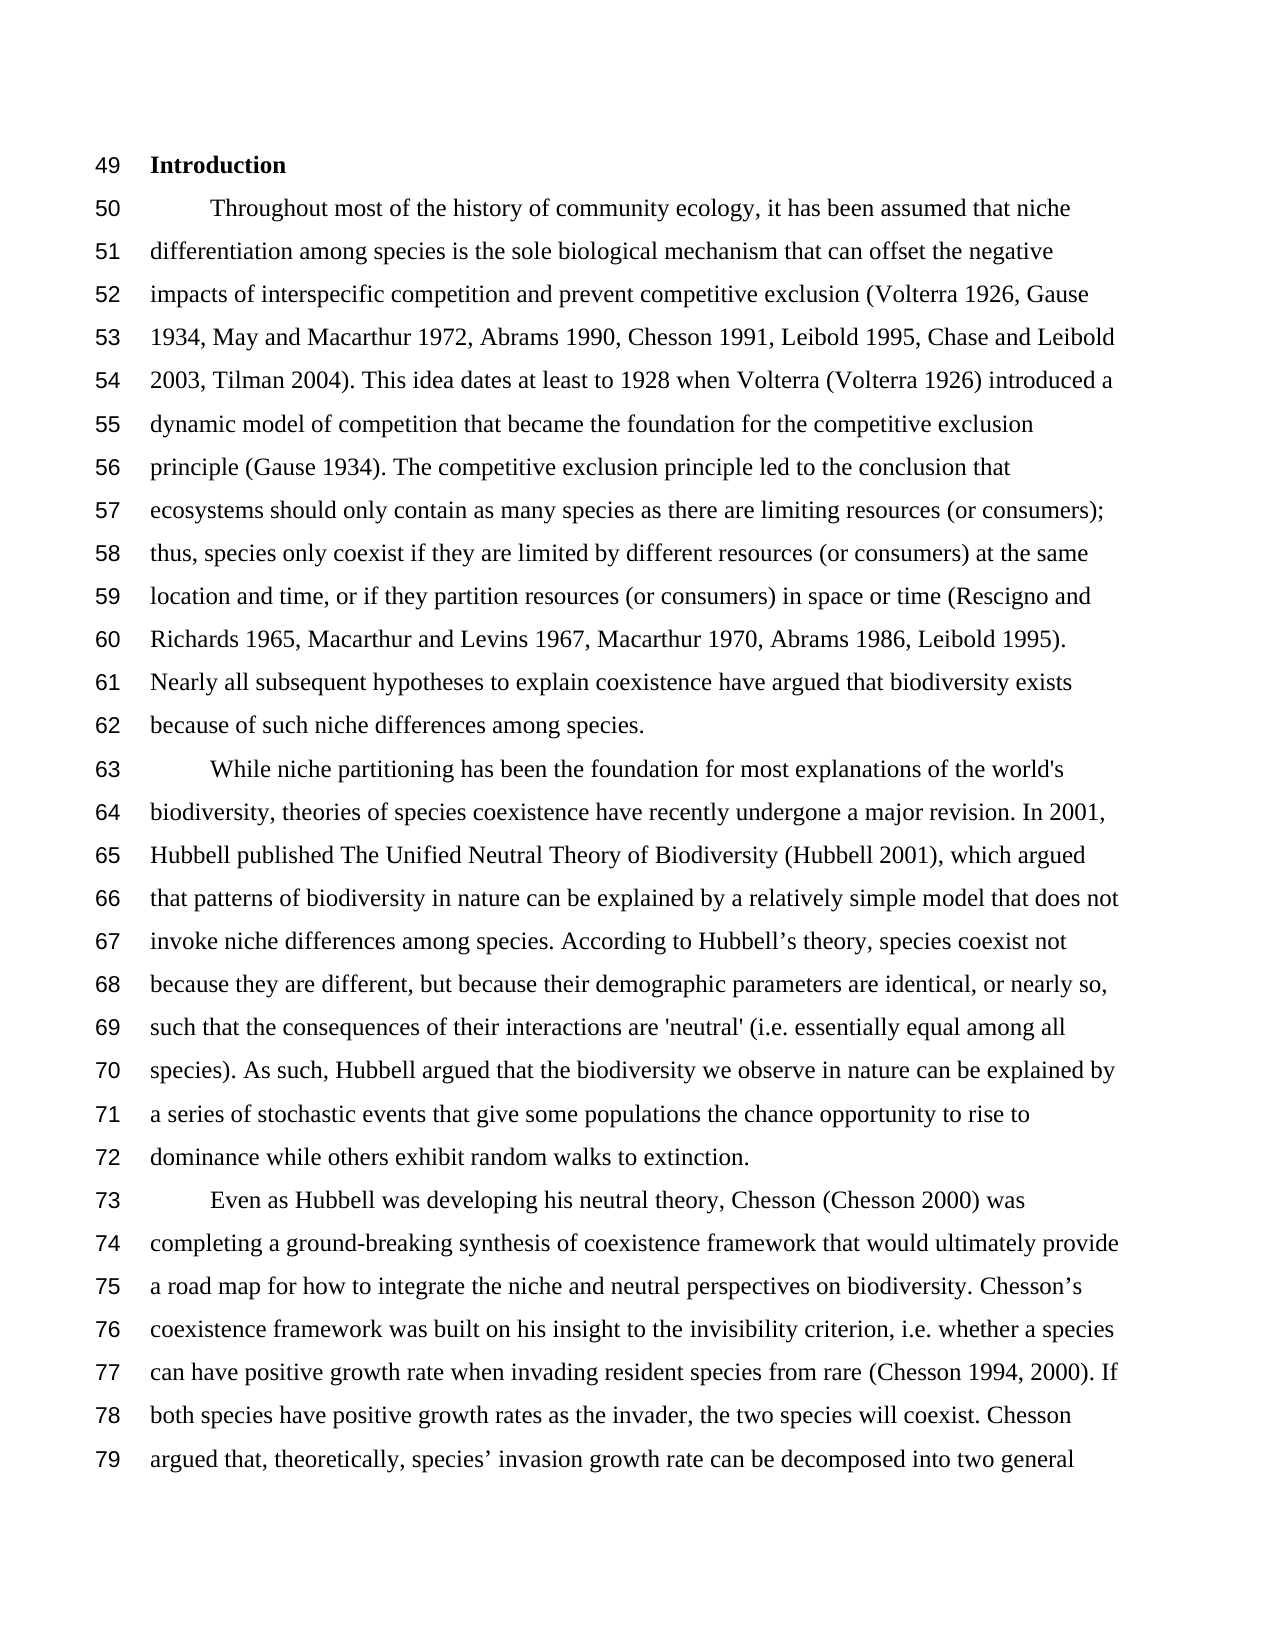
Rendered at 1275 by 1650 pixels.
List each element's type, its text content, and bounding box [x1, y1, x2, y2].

text While niche partitioning has been the foundation for most explanations of the world's biodiversity, theories of species coexistence have recently undergone a major revision. In 2001, Hubbell published The Unified Neutral Theory of Biodiversity (Hubbell 2001), which argued that patterns of biodiversity in nature can be explained by a relatively simple model that does not invoke niche differences among species. According to Hubbell’s theory, species coexist not because they are different, but because their demographic parameters are identical, or nearly so, such that the consequences of their interactions are 'neutral' (i.e. essentially equal among all species). As such, Hubbell argued that the biodiversity we observe in nature can be explained by a series of stochastic events that give some populations the chance opportunity to rise to dominance while others exhibit random walks to extinction. [150, 754, 1125, 1171]
text Introduction [150, 150, 1125, 179]
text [150, 1185, 1125, 1472]
text Throughout most of the history of community ecology, it has been assumed that niche differentiation among species is the sole biological mechanism that can offset the negative impacts of interspecific competition and prevent competitive exclusion (Volterra 1926, Gause 1934, May and Macarthur 1972, Abrams 1990, Chesson 1991, Leibold 1995, Chase and Leibold 2003, Tilman 2004). This idea dates at least to 1928 when Volterra (Volterra 1926) introduced a dynamic model of competition that became the foundation for the competitive exclusion principle (Gause 1934). The competitive exclusion principle led to the conclusion that ecosystems should only contain as many species as there are limiting resources (or consumers); thus, species only coexist if they are limited by different resources (or consumers) at the same location and time, or if they partition resources (or consumers) in space or time (Rescigno and Richards 1965, Macarthur and Levins 1967, Macarthur 1970, Abrams 1986, Leibold 1995). Nearly all subsequent hypotheses to explain coexistence have argued that biodiversity exists because of such niche differences among species. [150, 193, 1125, 739]
